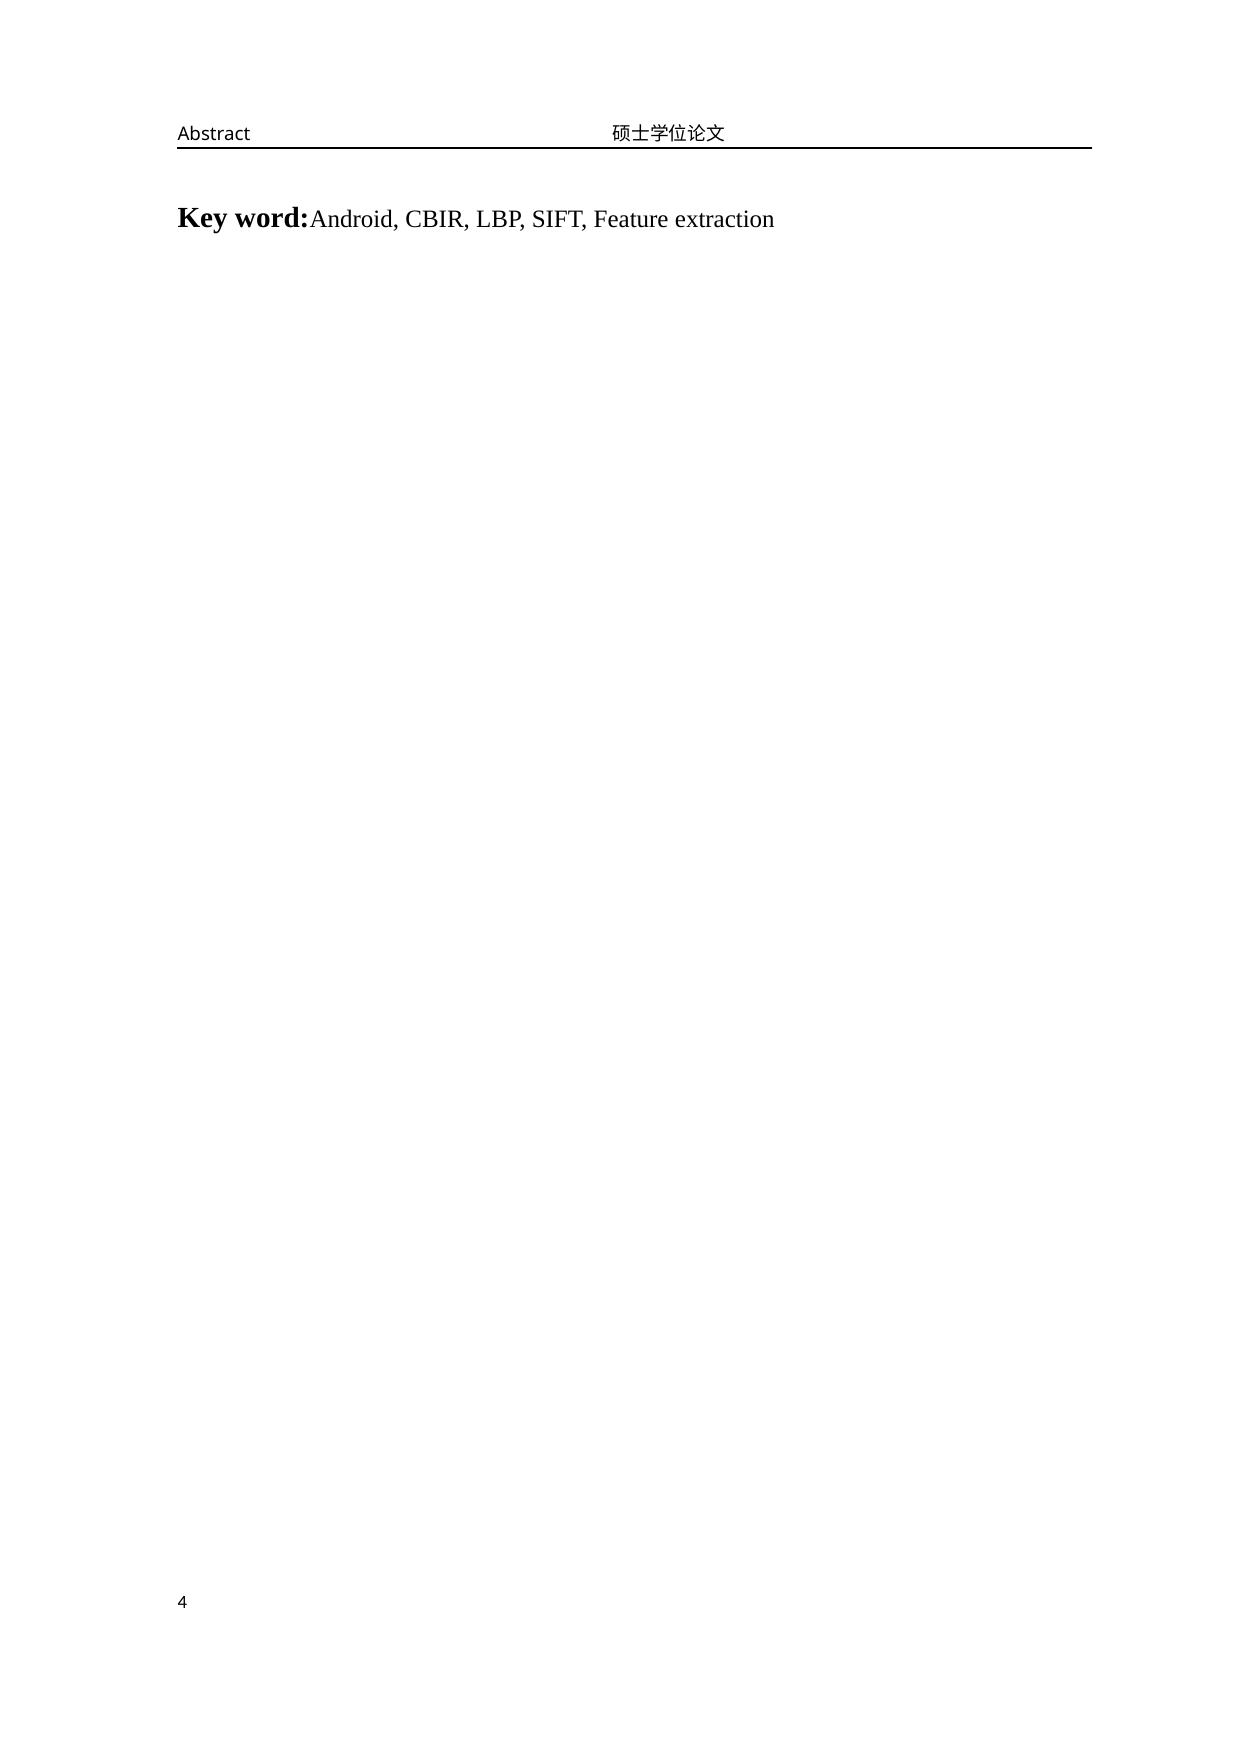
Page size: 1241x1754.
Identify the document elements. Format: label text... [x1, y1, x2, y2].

text Key word:Android, CBIR, LBP, SIFT, Feature extraction [177, 185, 1092, 250]
